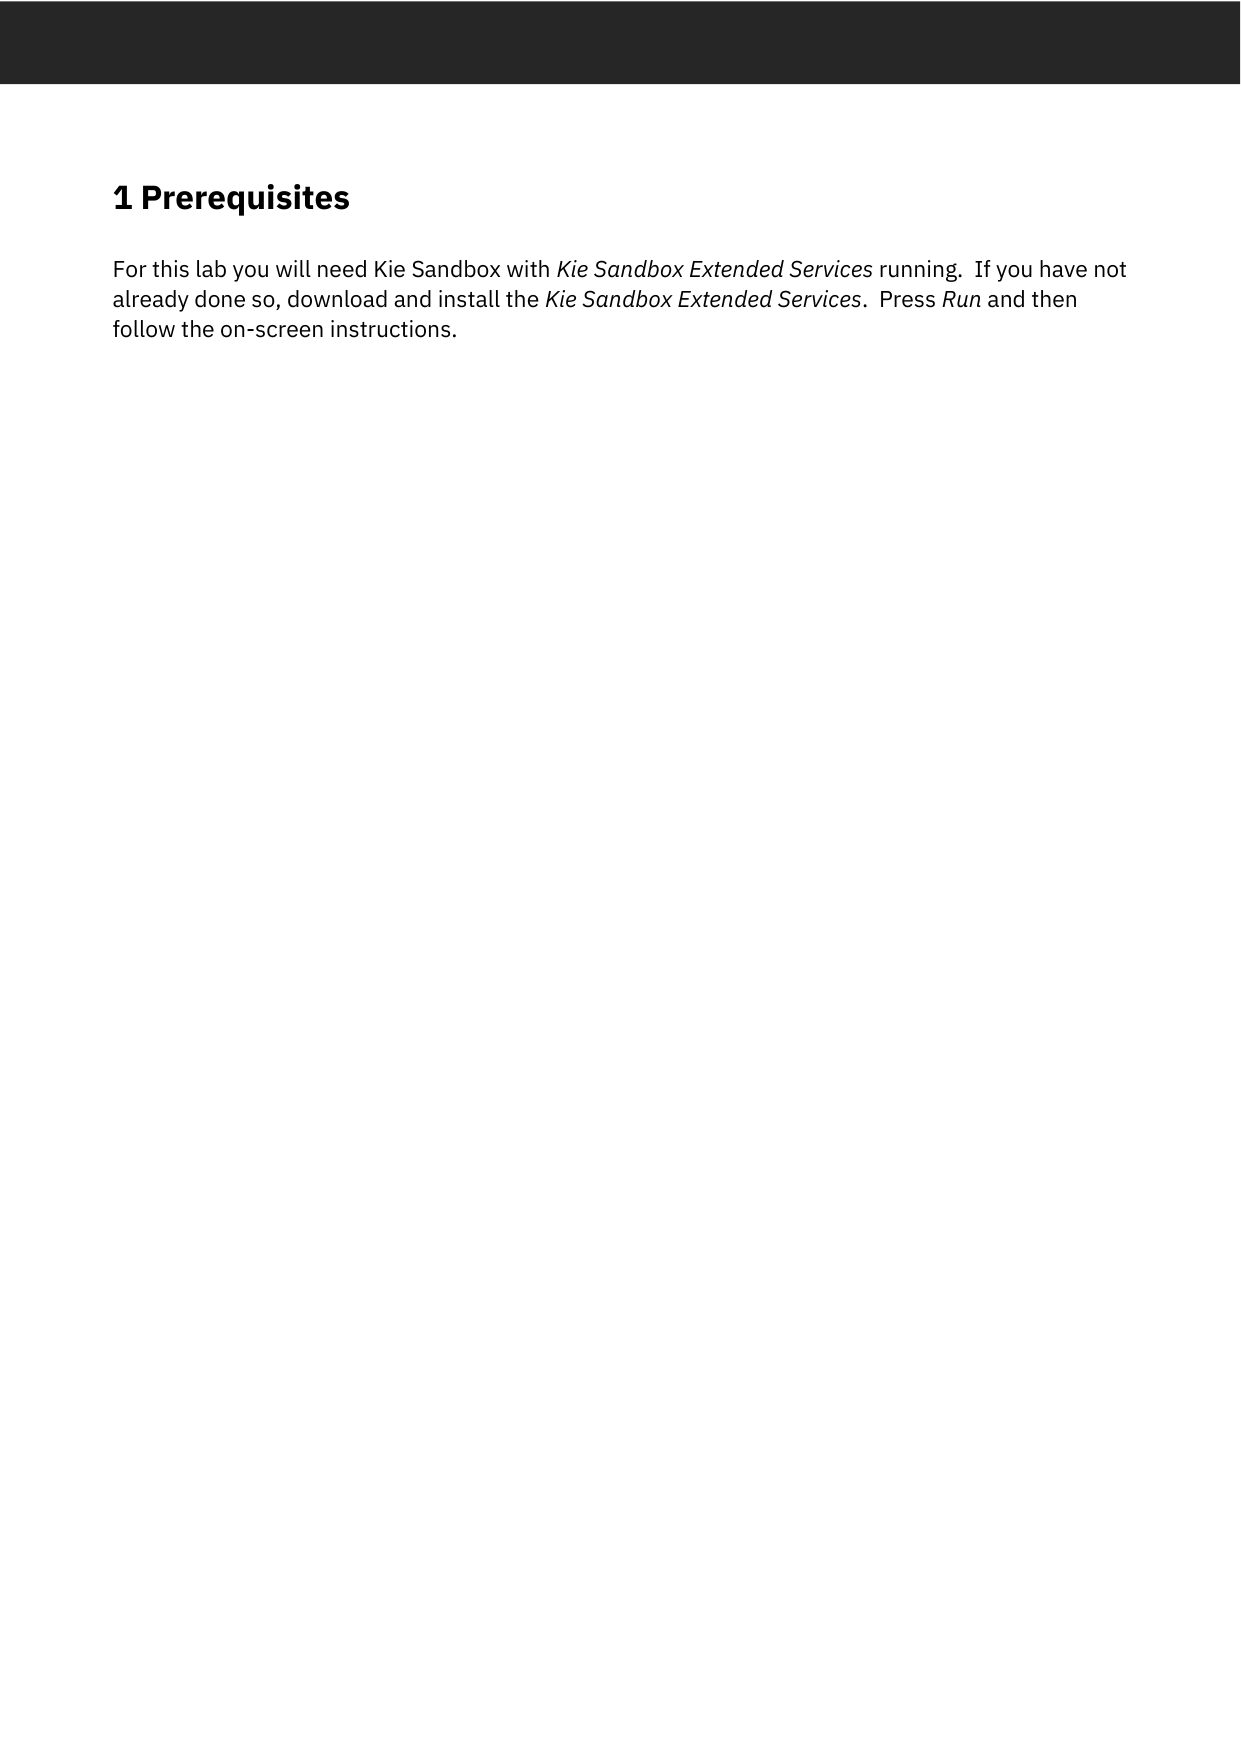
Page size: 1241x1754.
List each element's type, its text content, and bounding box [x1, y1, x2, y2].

text For this lab you will need Kie Sandbox with Kie Sandbox Extended Services running. If you have not already done so, download and install the Kie Sandbox Extended Services. Press Run and then follow the on-screen instructions. [112, 254, 1128, 344]
subtitle Prerequisites [112, 175, 1128, 218]
